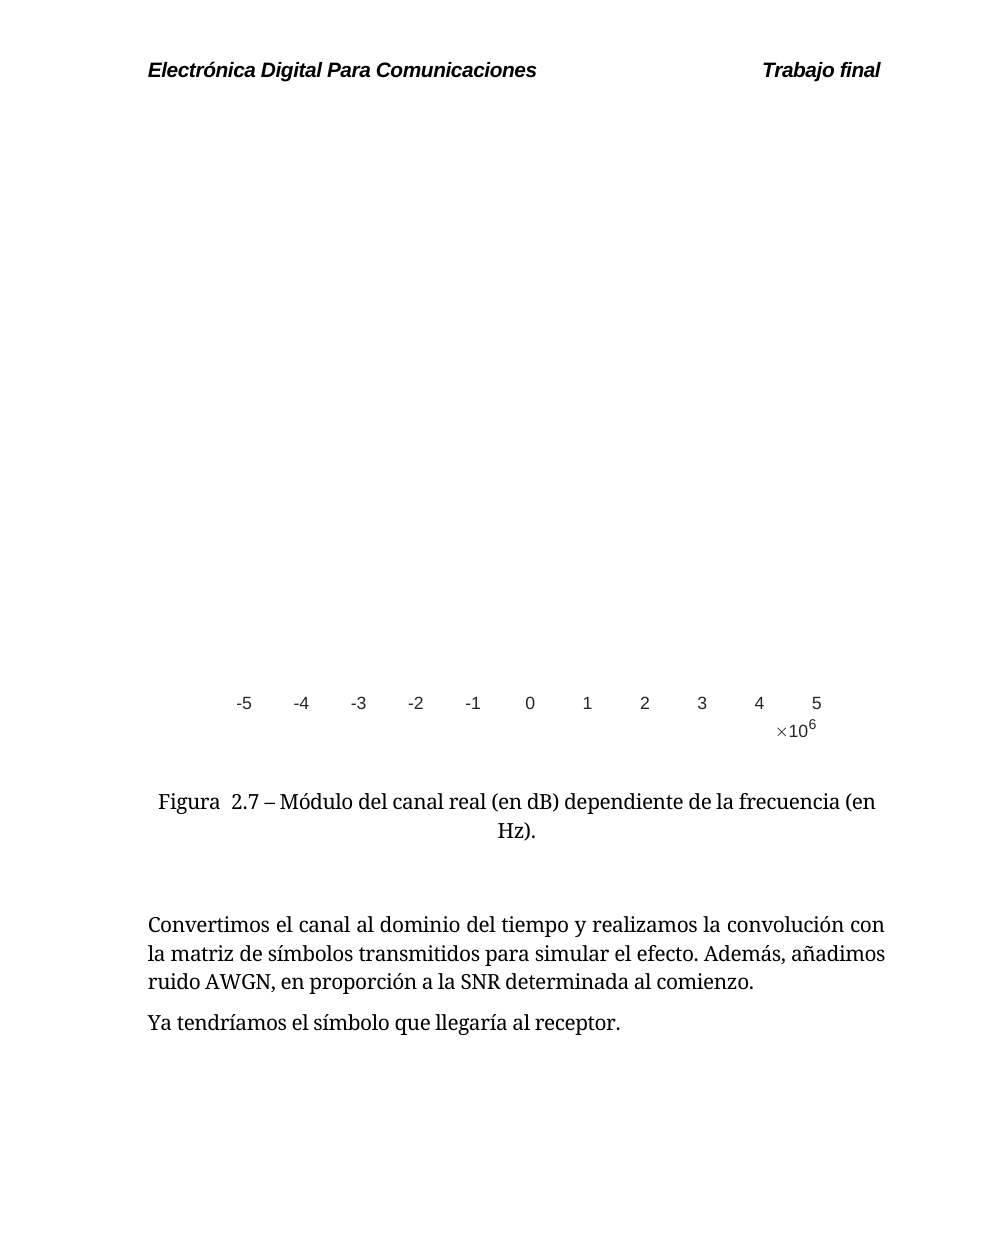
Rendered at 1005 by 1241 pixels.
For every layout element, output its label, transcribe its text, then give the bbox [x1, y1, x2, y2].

table_header [148, 200, 886, 761]
text Ya tendríamos el símbolo que llegaría al receptor. [148, 1008, 886, 1036]
table_cell Figura . – Módulo del canal real (en dB) dependiente de la frecuencia (en Hz). [148, 761, 886, 857]
text Convertimos el canal al dominio del tiempo y realizamos la convolución con la matriz de símbolos transmitidos para simular el efecto. Además, añadimos ruido AWGN, en proporción a la SNR determinada al comienzo. [148, 910, 886, 996]
